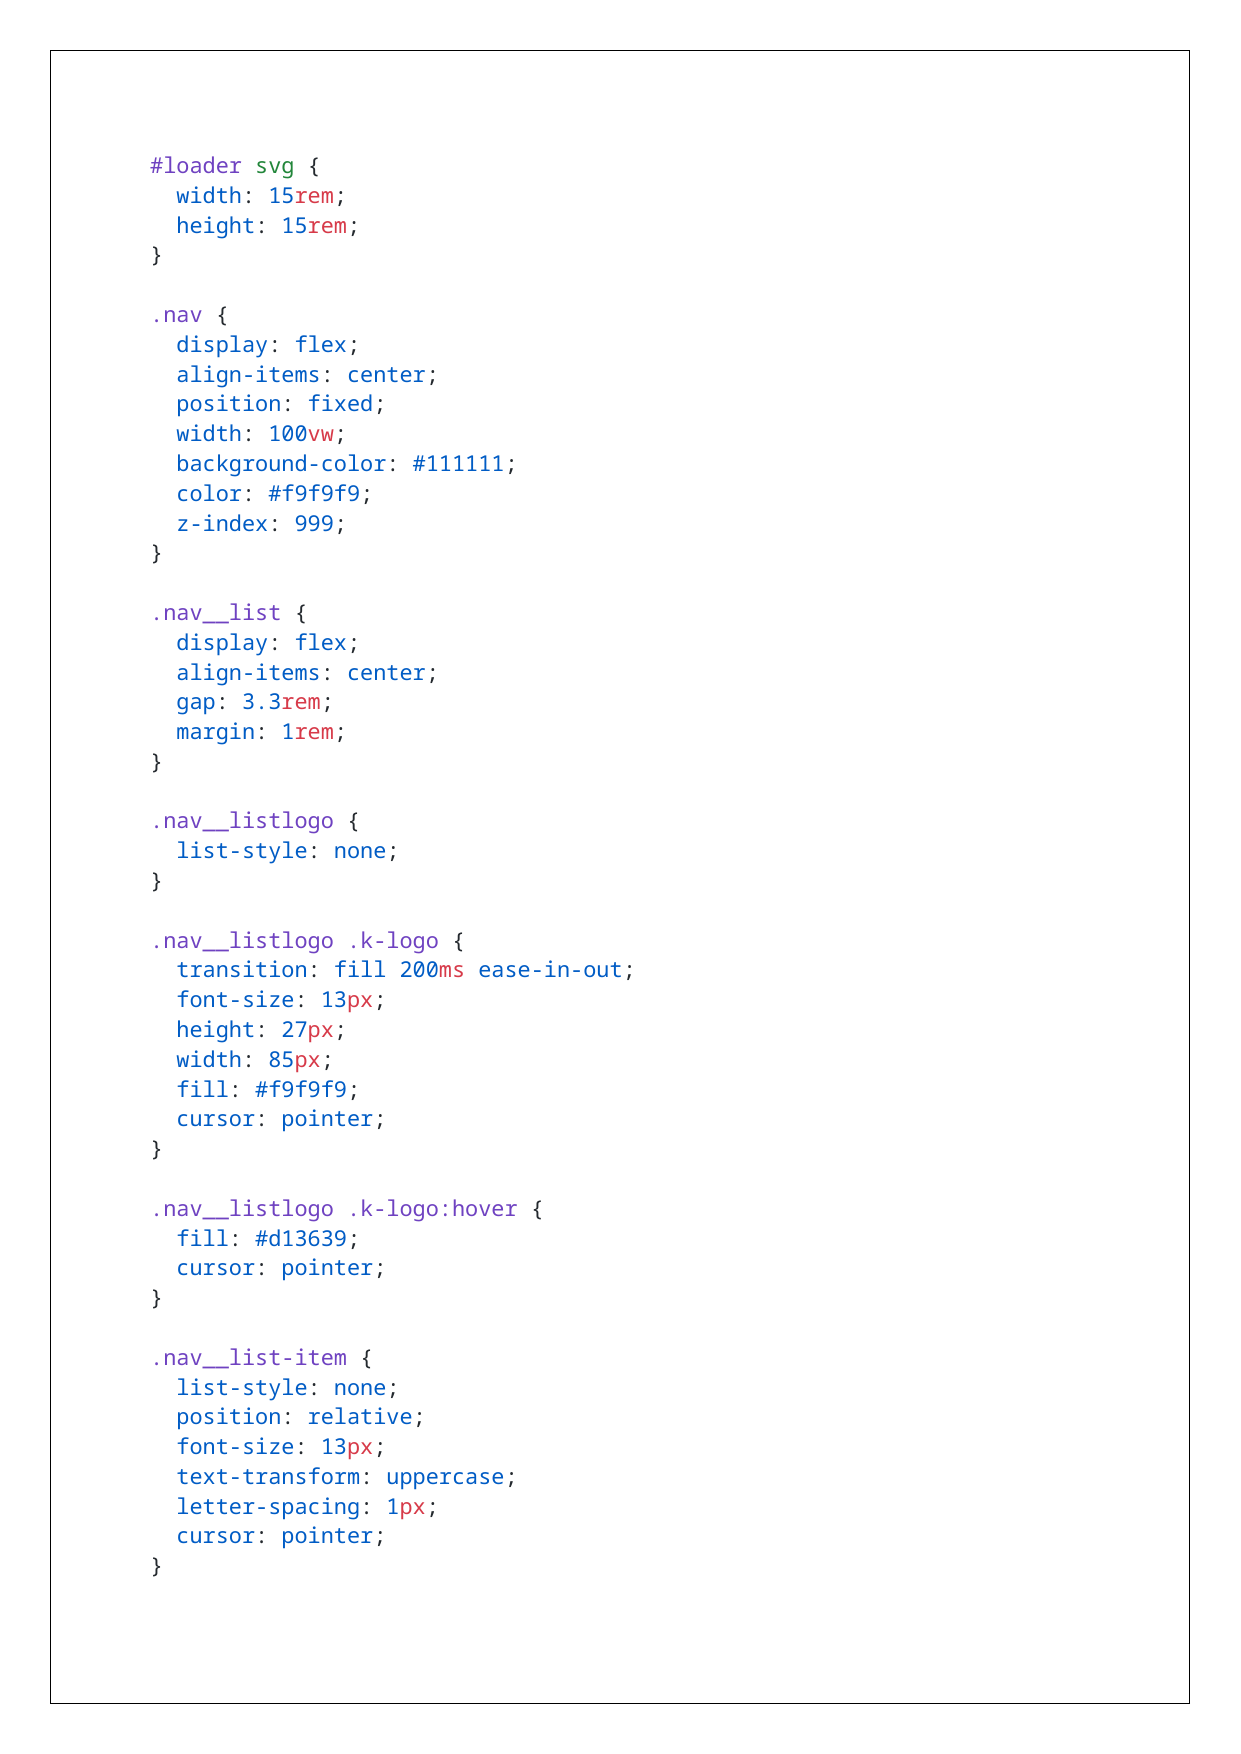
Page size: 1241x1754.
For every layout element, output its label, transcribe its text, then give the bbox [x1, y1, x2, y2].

text .nav__listlogo { [150, 805, 1090, 835]
text cursor: pointer; [150, 1103, 1090, 1133]
text cursor: pointer; [150, 1252, 1090, 1282]
text letter-spacing: 1px; [150, 1491, 1090, 1520]
text #loader svg { [150, 150, 1090, 180]
text cursor: pointer; [150, 1520, 1090, 1550]
text } [150, 1550, 1090, 1580]
text fill: #f9f9f9; [150, 1073, 1090, 1103]
text list-style: none; [150, 1371, 1090, 1401]
text .nav__list { [150, 597, 1090, 627]
text } [150, 865, 1090, 895]
text position: relative; [150, 1401, 1090, 1431]
text } [150, 239, 1090, 269]
text background-color: #111111; [150, 448, 1090, 478]
text width: 100vw; [150, 418, 1090, 448]
text height: 15rem; [150, 209, 1090, 239]
text fill: #d13639; [150, 1222, 1090, 1252]
text display: flex; [150, 627, 1090, 656]
text display: flex; [150, 329, 1090, 358]
text width: 15rem; [150, 180, 1090, 209]
text font-size: 13px; [150, 984, 1090, 1014]
text .nav { [150, 299, 1090, 329]
text height: 27px; [150, 1014, 1090, 1044]
text font-size: 13px; [150, 1431, 1090, 1461]
text .nav__listlogo .k-logo:hover { [150, 1193, 1090, 1222]
text } [150, 1282, 1090, 1312]
text z-index: 999; [150, 507, 1090, 537]
text list-style: none; [150, 835, 1090, 865]
text align-items: center; [150, 656, 1090, 686]
text } [150, 537, 1090, 567]
text position: fixed; [150, 388, 1090, 418]
text gap: 3.3rem; [150, 686, 1090, 716]
text margin: 1rem; [150, 716, 1090, 746]
text .nav__list-item { [150, 1342, 1090, 1371]
text } [150, 746, 1090, 776]
text text-transform: uppercase; [150, 1461, 1090, 1491]
text color: #f9f9f9; [150, 478, 1090, 507]
text transition: fill 200ms ease-in-out; [150, 954, 1090, 984]
text align-items: center; [150, 358, 1090, 388]
text .nav__listlogo .k-logo { [150, 924, 1090, 954]
text } [150, 1133, 1090, 1163]
text width: 85px; [150, 1044, 1090, 1073]
